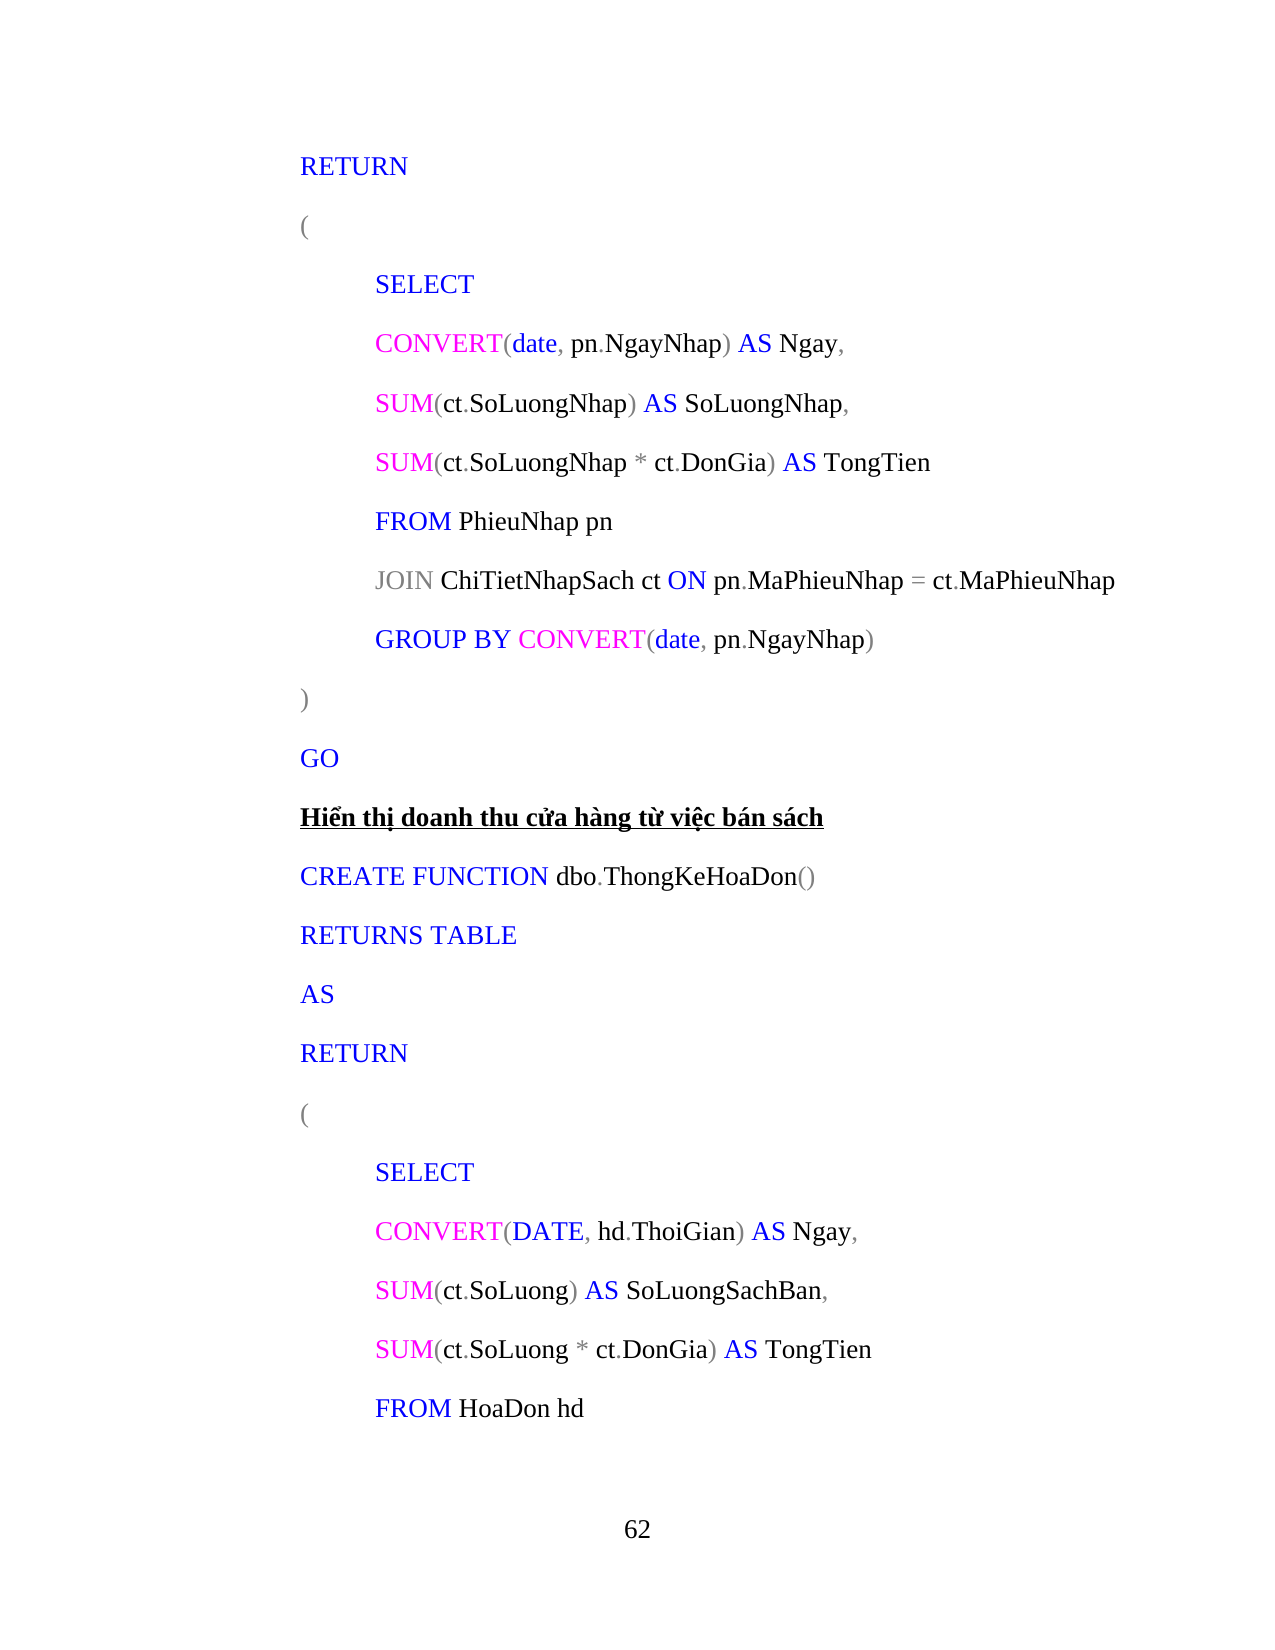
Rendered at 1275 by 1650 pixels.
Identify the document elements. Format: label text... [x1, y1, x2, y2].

text JOIN ChiTietNhapSach ct ON pn.MaPhieuNhap = ct.MaPhieuNhap [300, 564, 1125, 595]
text RETURNS TABLE [300, 919, 1125, 950]
text GO [300, 742, 1125, 773]
text AS [300, 978, 1125, 1009]
text FROM PhieuNhap pn [300, 505, 1125, 536]
text ) [300, 682, 1125, 714]
text CREATE FUNCTION dbo.ThongKeHoaDon() [300, 860, 1125, 891]
text SUM(ct.SoLuong) AS SoLuongSachBan, [300, 1274, 1125, 1305]
text ( [300, 1097, 1125, 1128]
text FROM HoaDon hd [300, 1392, 1125, 1424]
text RETURN [300, 150, 1125, 181]
text SELECT [300, 1156, 1125, 1187]
text RETURN [300, 1037, 1125, 1069]
text SUM(ct.SoLuongNhap * ct.DonGia) AS TongTien [300, 446, 1125, 477]
text ( [300, 209, 1125, 240]
text SELECT [300, 268, 1125, 299]
text Hiển thị doanh thu cửa hàng từ việc bán sách [300, 801, 1125, 832]
text GROUP BY CONVERT(date, pn.NgayNhap) [300, 623, 1125, 654]
text SUM(ct.SoLuong * ct.DonGia) AS TongTien [300, 1333, 1125, 1364]
text CONVERT(DATE, hd.ThoiGian) AS Ngay, [300, 1215, 1125, 1246]
text CONVERT(date, pn.NgayNhap) AS Ngay, [300, 327, 1125, 359]
text SUM(ct.SoLuongNhap) AS SoLuongNhap, [300, 387, 1125, 418]
